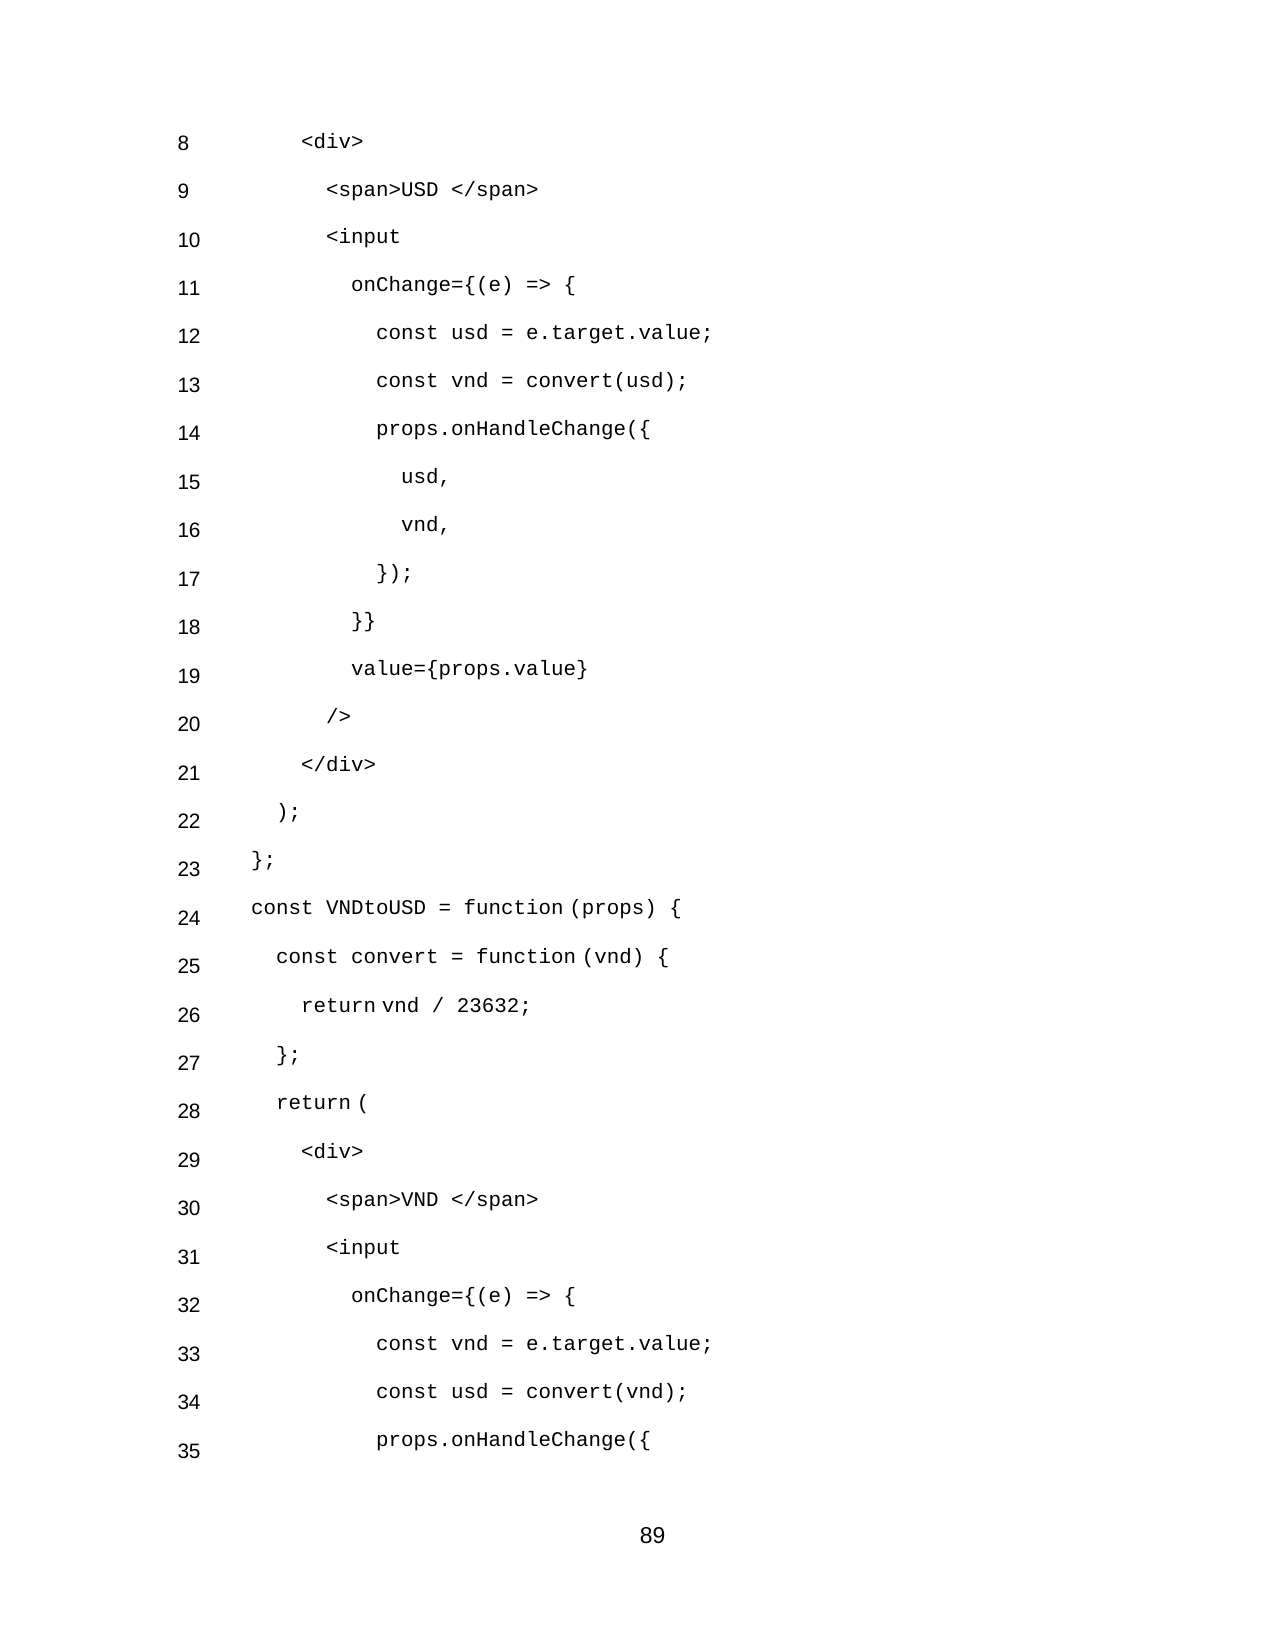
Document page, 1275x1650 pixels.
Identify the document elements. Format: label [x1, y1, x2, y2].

table_header [177, 118, 251, 1488]
table_header [251, 118, 1275, 1488]
